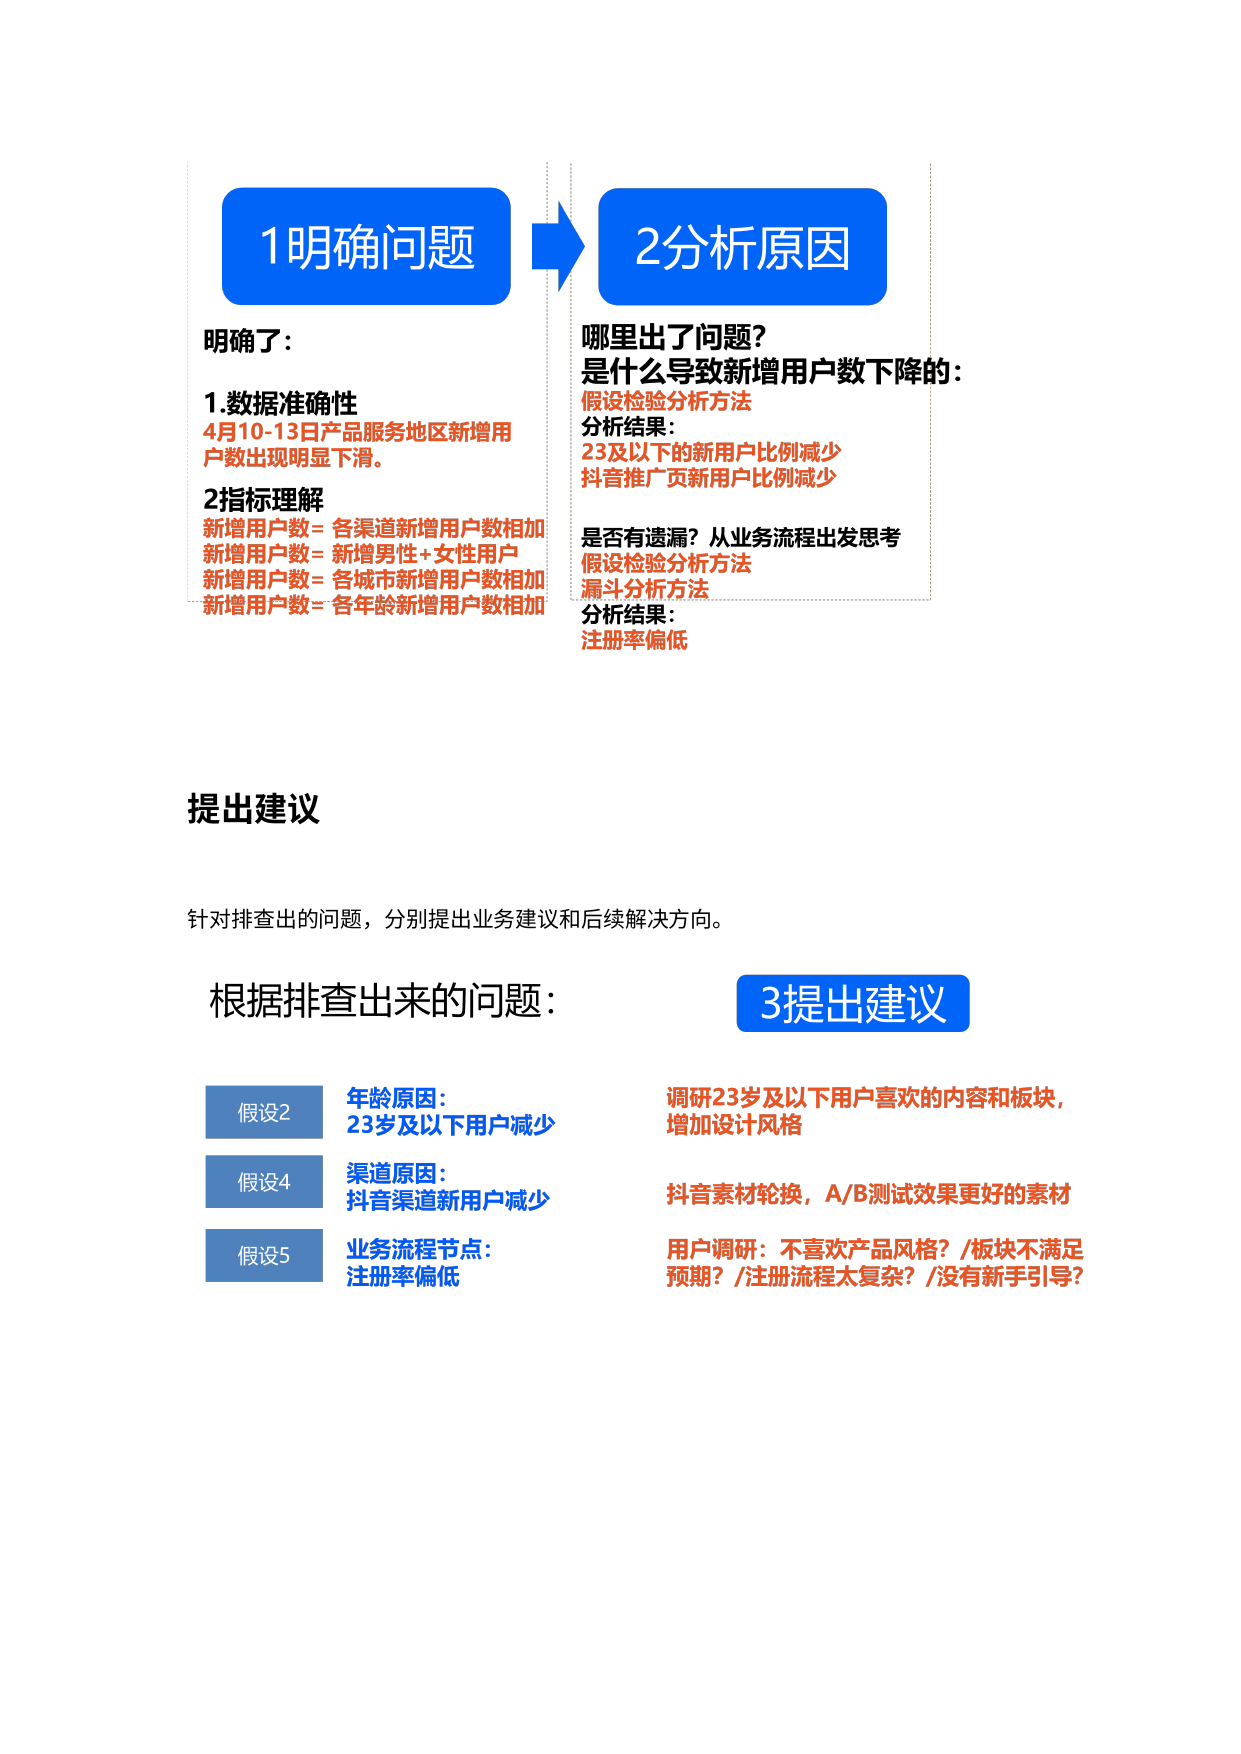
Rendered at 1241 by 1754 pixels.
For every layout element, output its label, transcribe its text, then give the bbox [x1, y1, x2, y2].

picture [187, 966, 1108, 1319]
text 针对排查出的问题，分别提出业务建议和后续解决方向。 [187, 901, 1053, 934]
picture [187, 162, 1057, 665]
subtitle 提出建议 [187, 774, 1053, 839]
